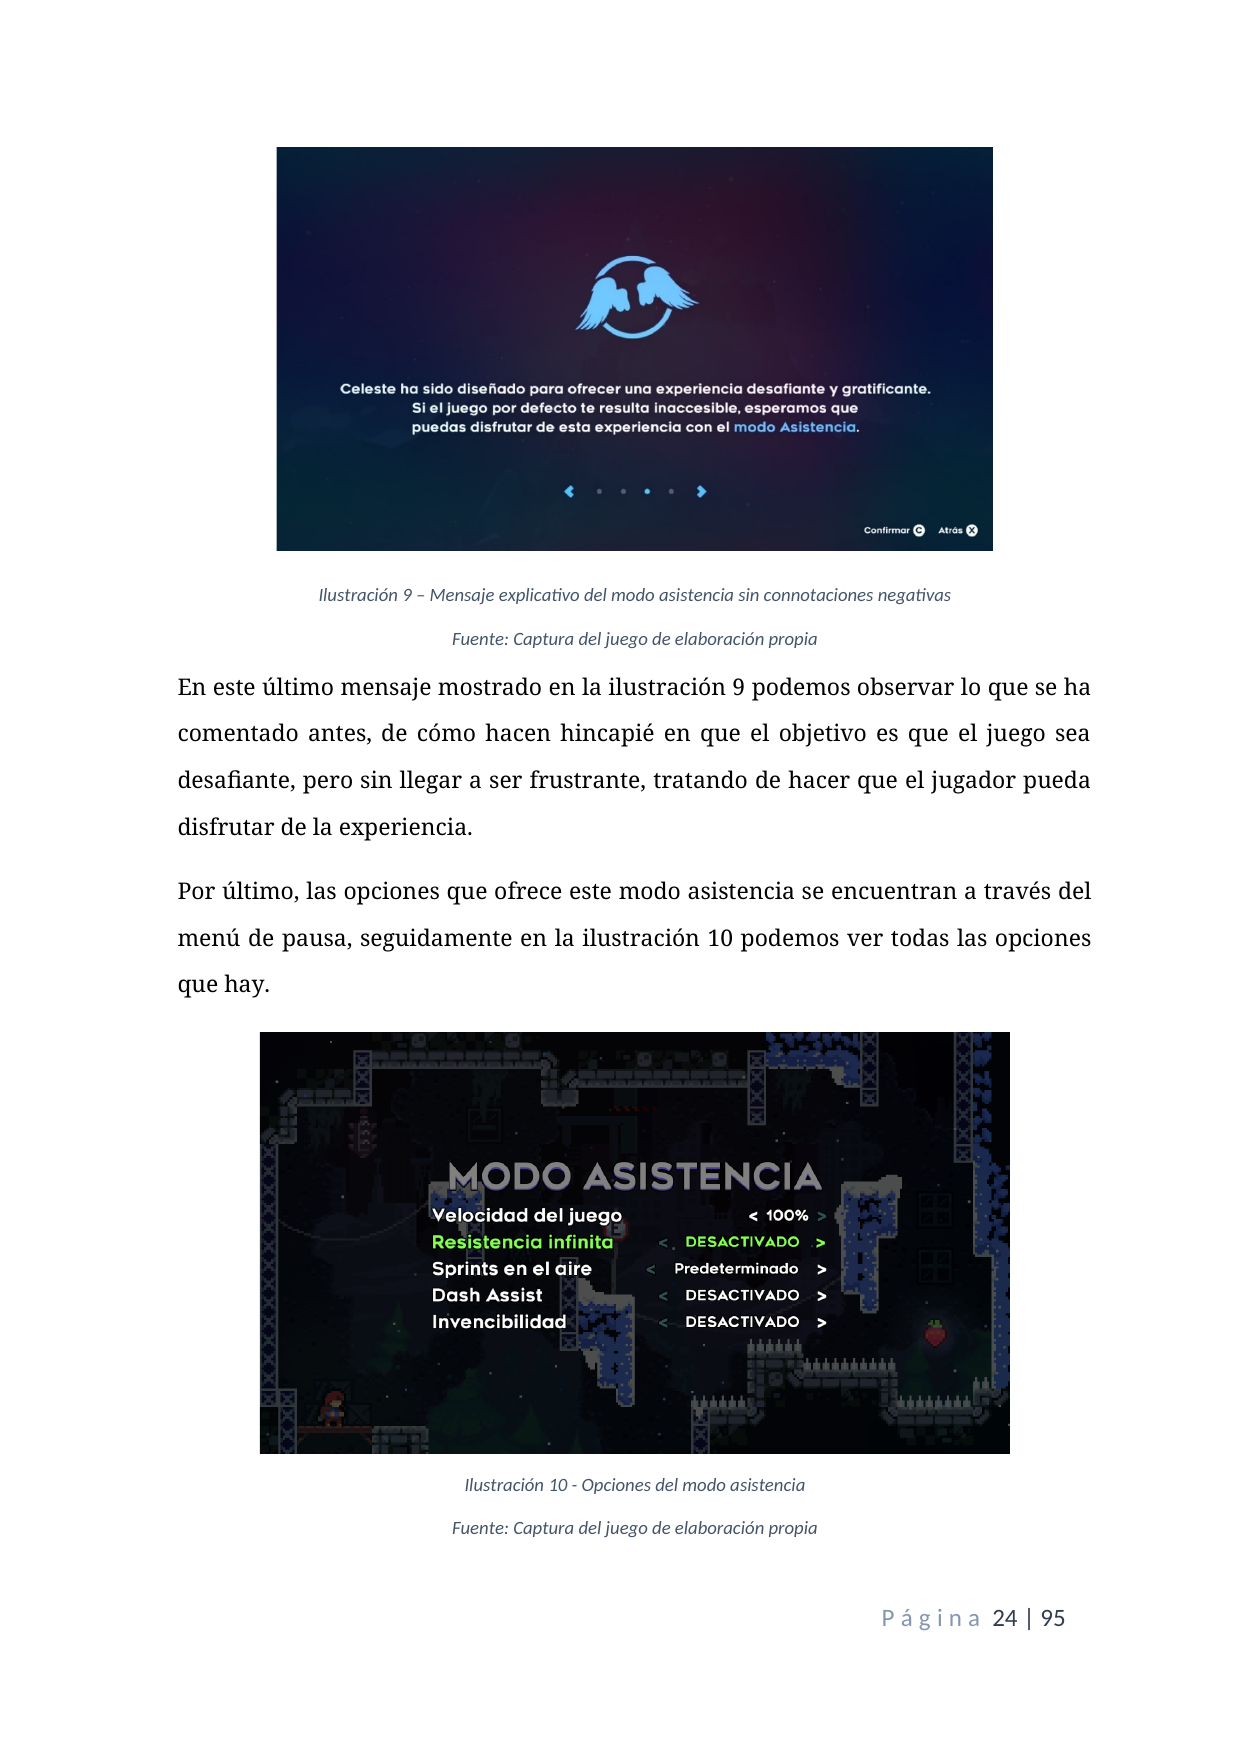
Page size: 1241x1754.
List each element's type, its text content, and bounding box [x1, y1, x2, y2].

text En este último mensaje mostrado en la ilustración 9 podemos observar lo que se ha comentado antes, de cómo hacen hincapié en que el objetivo es que el juego sea desafiante, pero sin llegar a ser frustrante, tratando de hacer que el jugador pueda disfrutar de la experiencia. [177, 671, 1092, 842]
text Fuente: Captura del juego de elaboración propia [177, 627, 1092, 650]
picture [276, 147, 993, 551]
text Fuente: Captura del juego de elaboración propia [177, 1516, 1092, 1539]
text Por último, las opciones que ofrece este modo asistencia se encuentran a través del menú de pausa, seguidamente en la ilustración 10 podemos ver todas las opciones que hay. [177, 875, 1092, 1000]
picture [259, 1032, 1010, 1454]
picture [276, 513, 285, 519]
picture [988, 487, 993, 504]
